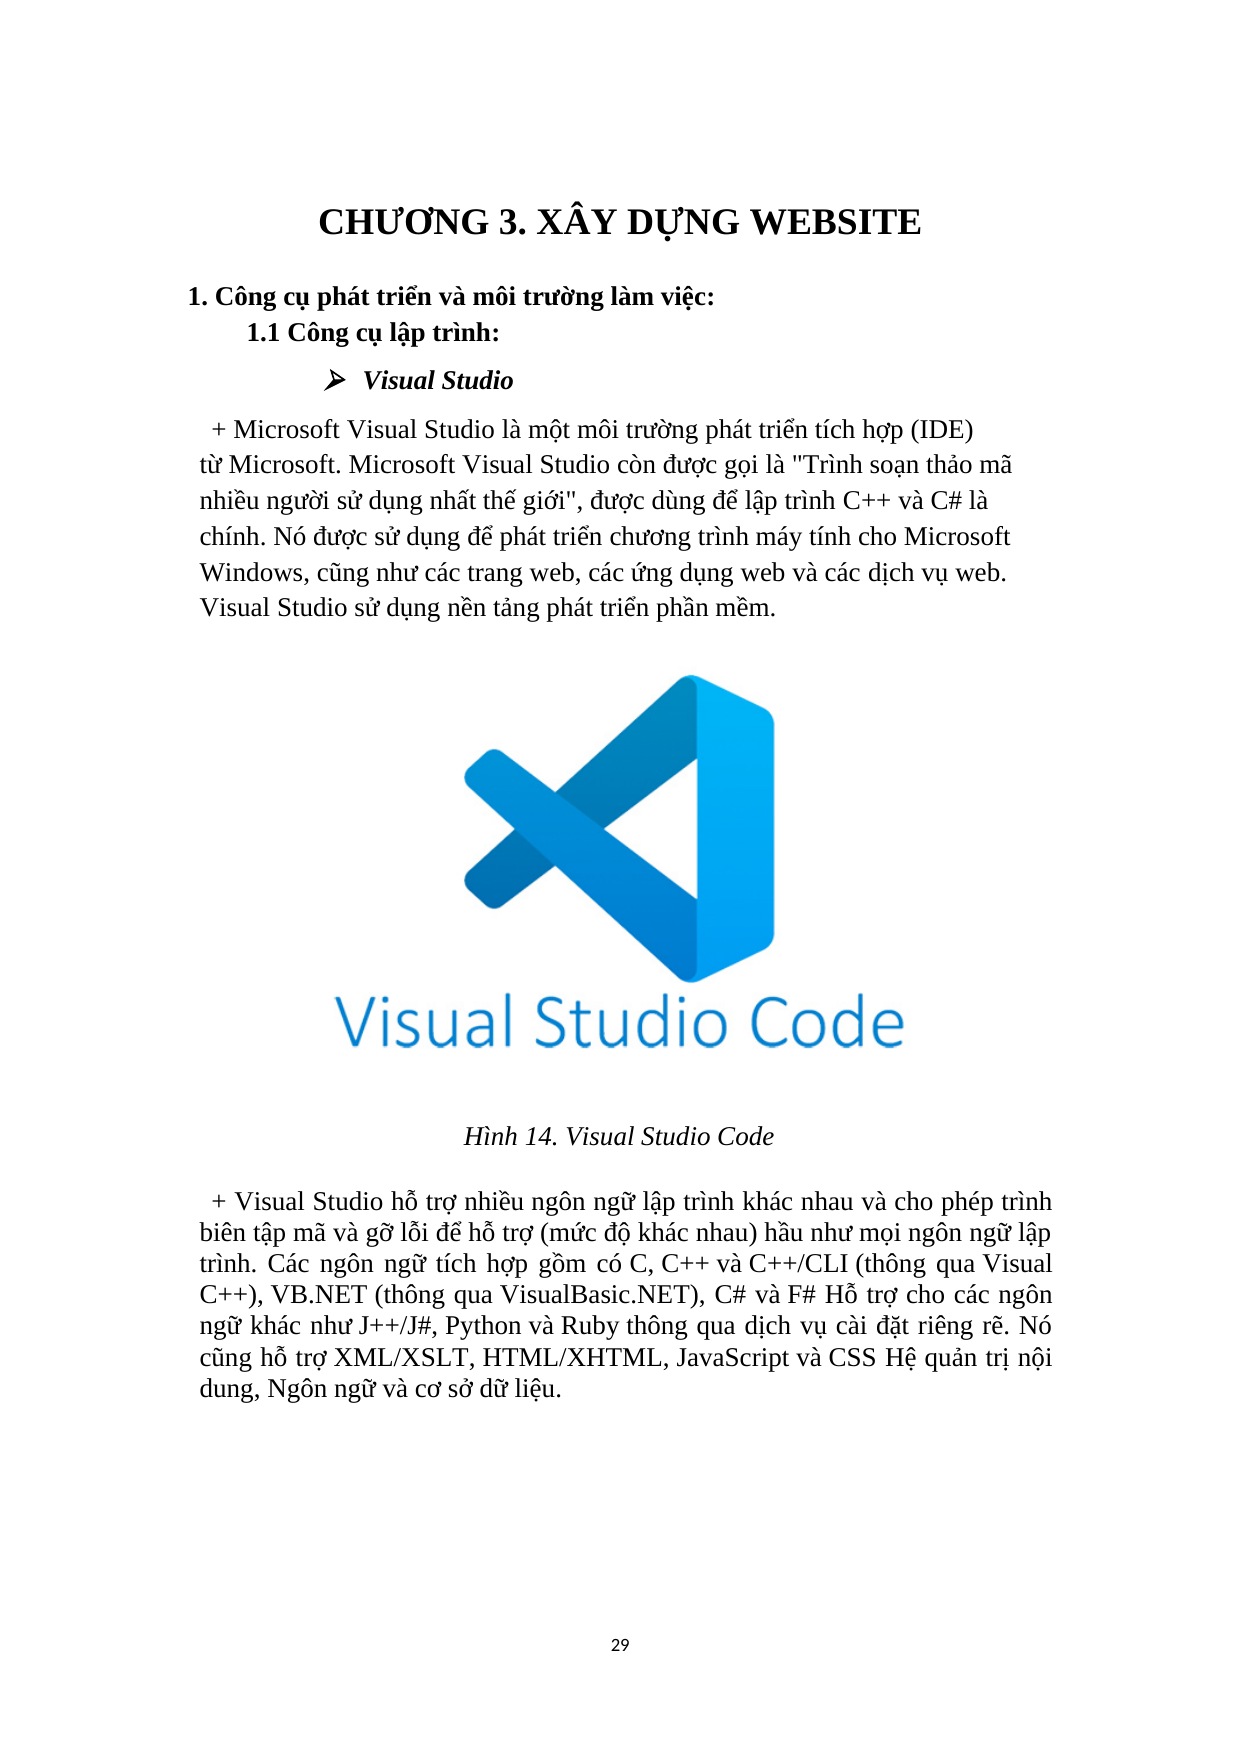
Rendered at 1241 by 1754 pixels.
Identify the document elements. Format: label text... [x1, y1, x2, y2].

picture [213, 639, 1027, 1104]
text Hình 14. Visual Studio Code [187, 1120, 1053, 1151]
list CHƯƠNG 3. XÂY DỰNG WEBSITE [187, 199, 1053, 243]
text + Microsoft Visual Studio là một môi trường phát triển tích hợp (IDE) từ Microsoft. Microsoft Visual Studio còn được gọi là "Trình soạn thảo mã nhiều người sử dụng nhất thế giới", được dùng để lập trình C++ và C# là chính. Nó được sử dụng để phát triển chương trình máy tính cho Microsoft Windows, cũng như các trang web, các ứng dụng web và các dịch vụ web. Visual Studio sử dụng nền tảng phát triển phần mềm. [199, 413, 1053, 622]
list Visual Studio [323, 364, 1053, 396]
list Công cụ phát triển và môi trường làm việc: [187, 280, 1053, 311]
list 1.1 Công cụ lập trình: [234, 316, 1053, 347]
text + Visual Studio hỗ trợ nhiều ngôn ngữ lập trình khác nhau và cho phép trình biên tập mã và gỡ lỗi để hỗ trợ (mức độ khác nhau) hầu như mọi ngôn ngữ lập trình. Các ngôn ngữ tích hợp gồm có C, C++ và C++/CLI (thông qua Visual C++), VB.NET (thông qua VisualBasic.NET), C# và F# Hỗ trợ cho các ngôn ngữ khác như J++/J#, Python và Ruby thông qua dịch vụ cài đặt riêng rẽ. Nó cũng hỗ trợ XML/XSLT, HTML/XHTML, JavaScript và CSS Hệ quản trị nội dung, Ngôn ngữ và cơ sở dữ liệu. [199, 1185, 1053, 1403]
